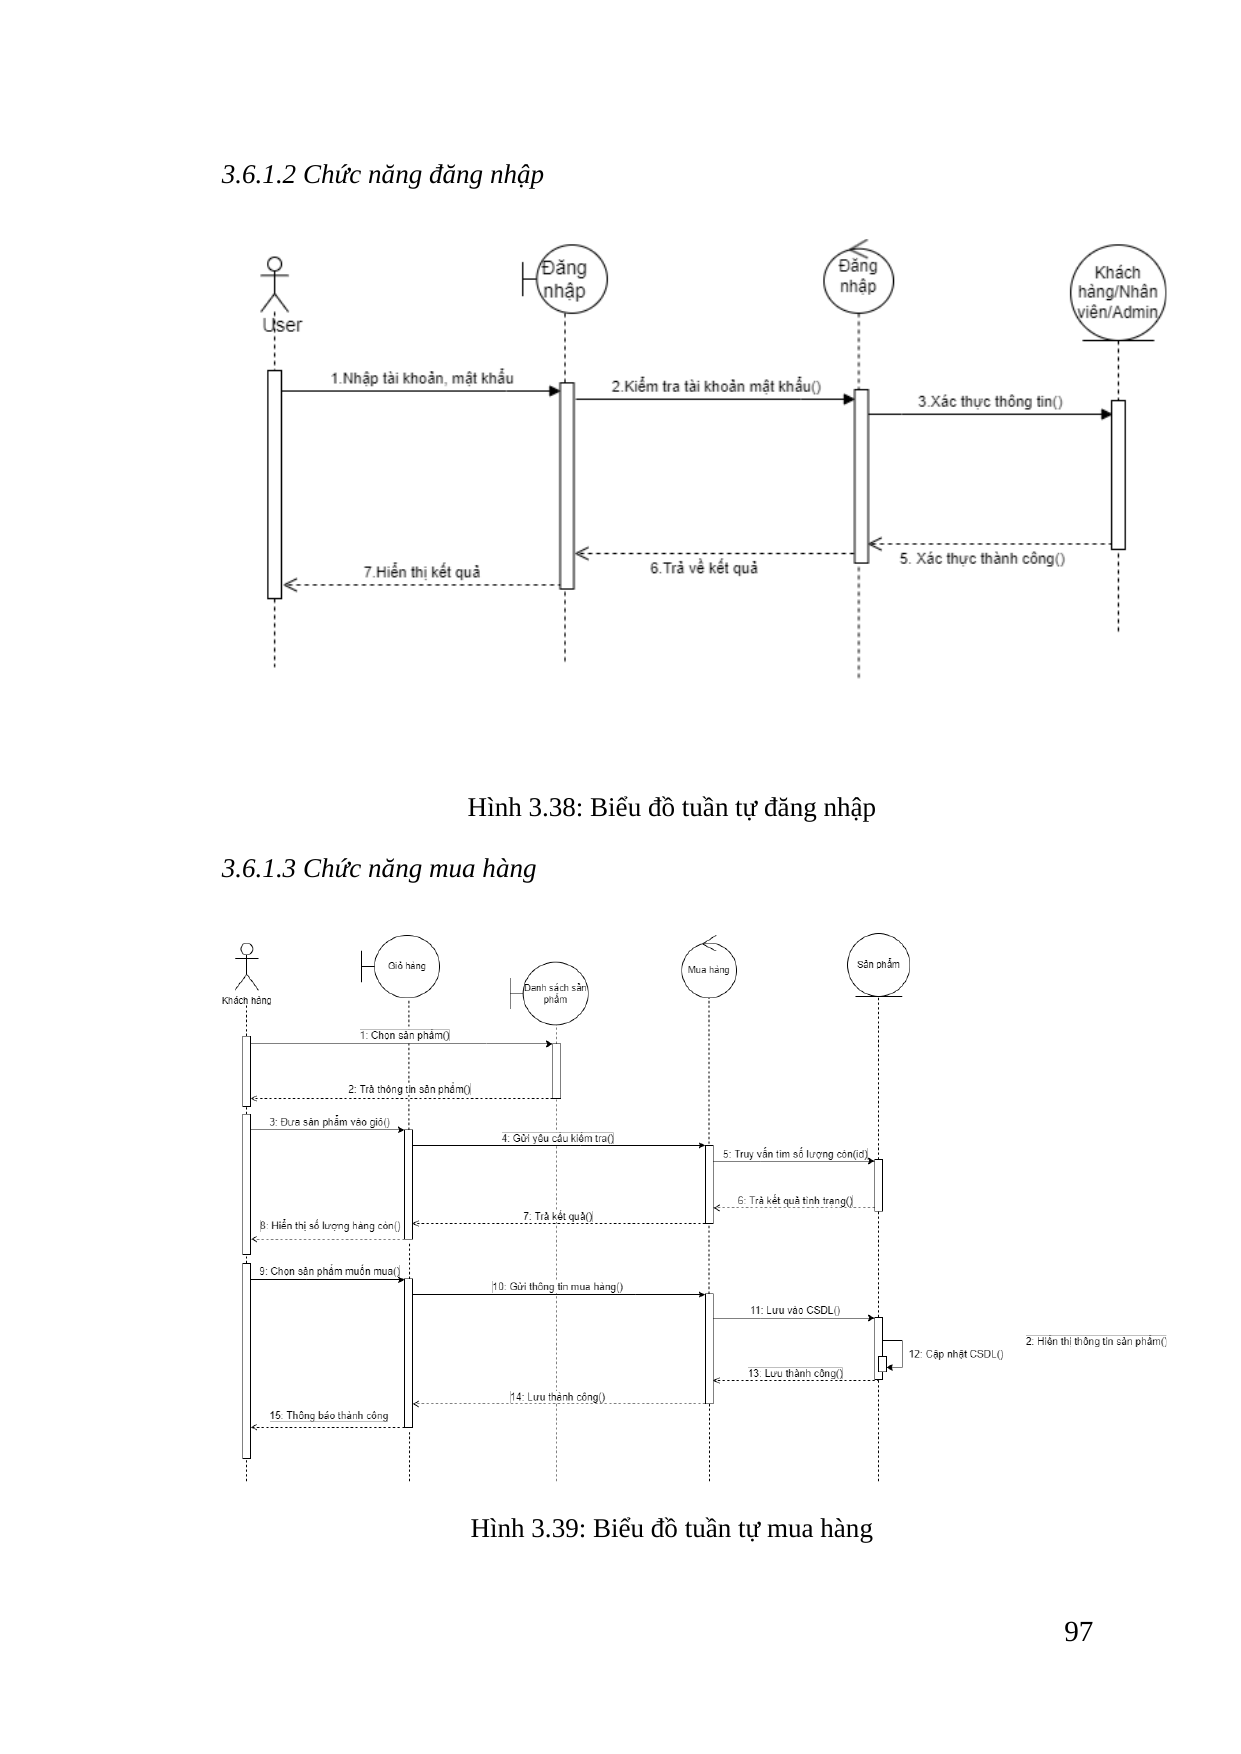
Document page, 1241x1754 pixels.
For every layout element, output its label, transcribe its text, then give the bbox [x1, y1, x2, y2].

text 3.6.1.3 Chức năng mua hàng [177, 852, 1122, 883]
picture [221, 933, 1167, 1482]
text 3.6.1.2 Chức năng đăng nhập [177, 158, 1122, 190]
text Hình 3.39: Biểu đồ tuần tự mua hàng [177, 1512, 1122, 1544]
picture [221, 239, 1167, 680]
text Hình 3.38: Biểu đồ tuần tự đăng nhập [177, 791, 1122, 822]
